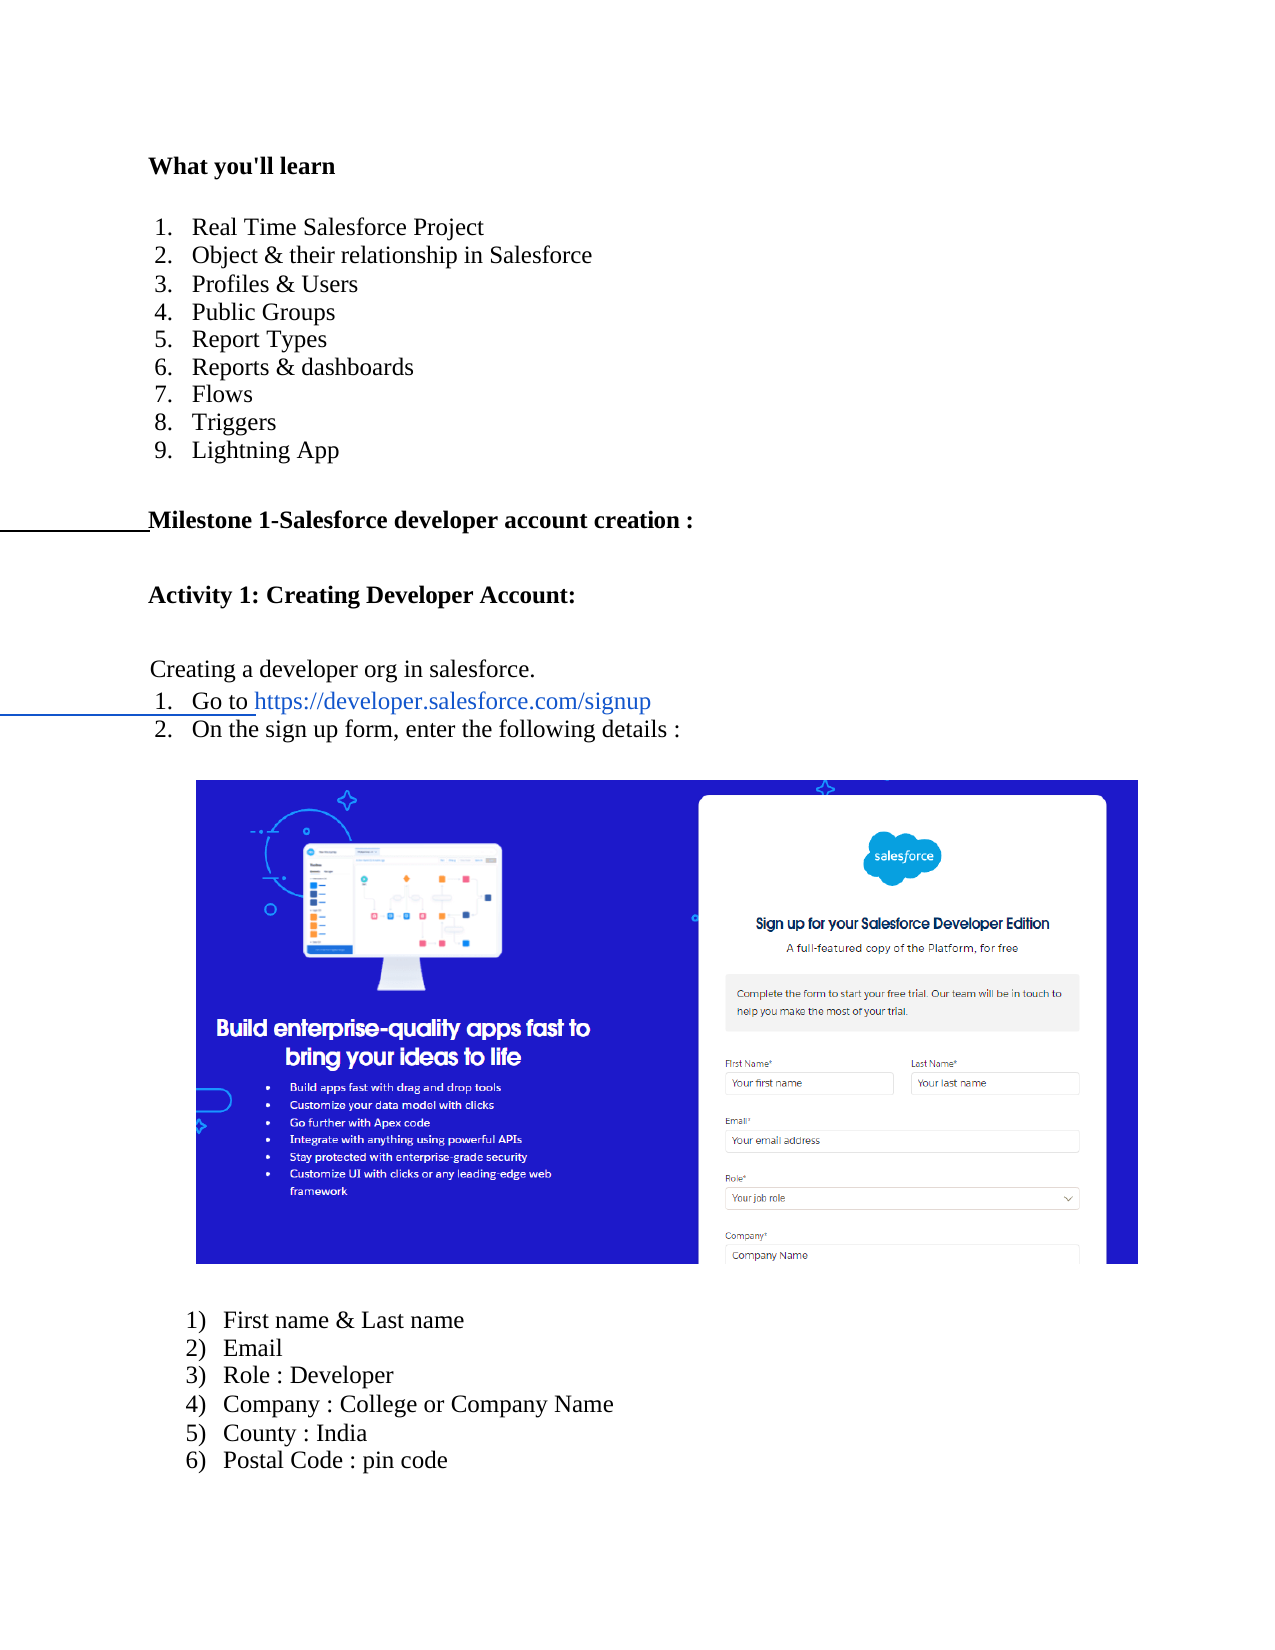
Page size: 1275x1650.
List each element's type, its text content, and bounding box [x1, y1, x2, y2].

text 6. Reports & dashboards [154, 353, 1223, 381]
text 3) Role : Developer [185, 1362, 1223, 1389]
text 1. Go to https://developer.salesforce.com/signup 2. On the sign up form, enter the following details : [154, 686, 696, 744]
text 6) Postal Code : pin code [185, 1447, 1223, 1474]
text 5. Report Types [154, 326, 1223, 353]
text Activity 1: Creating Developer Account: [148, 582, 1223, 609]
text 2) Email [185, 1334, 1223, 1362]
text 9. Lightning App [154, 436, 1223, 463]
text 1. Real Time Salesforce Project [154, 213, 1223, 241]
picture [196, 780, 1138, 1264]
text 8. Triggers [154, 408, 1223, 436]
text Creating a developer org in salesforce. [149, 655, 1223, 683]
text 2. Object & their relationship in Salesforce 3. Profiles & Users [154, 241, 606, 298]
text 1) First name & Last name [185, 1307, 1223, 1334]
text 4) Company : College or Company Name 5) County : India [185, 1389, 629, 1447]
text Milestone 1-Salesforce developer account creation : [148, 506, 1223, 534]
text 7. Flows [154, 381, 1223, 408]
text 4. Public Groups [154, 298, 1223, 326]
text What you'll learn [148, 152, 1223, 180]
